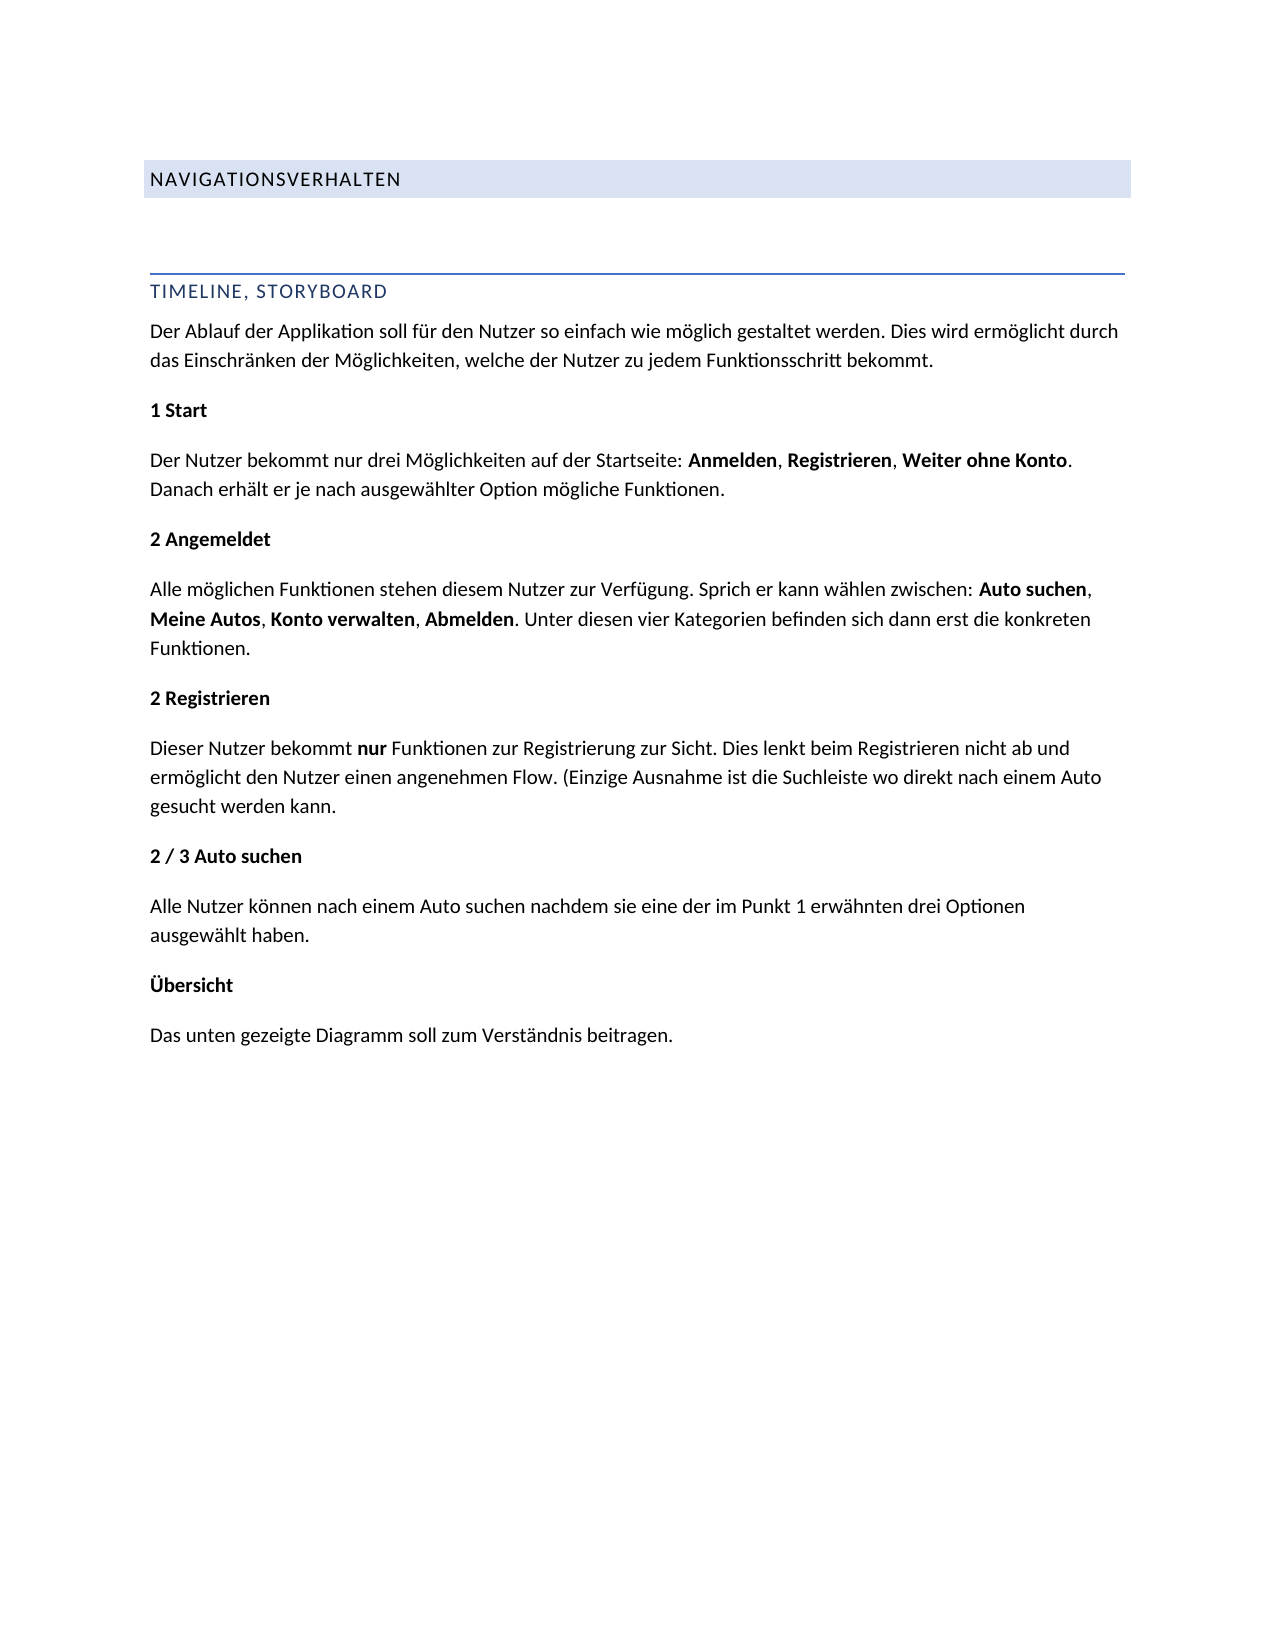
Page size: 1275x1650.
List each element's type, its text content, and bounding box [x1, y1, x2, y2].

text 2 Angemeldet [150, 527, 1125, 552]
subtitle TIMELINE, STORYBOARD [150, 275, 1125, 304]
text Der Ablauf der Applikation soll für den Nutzer so einfach wie möglich gestaltet werden. Dies wird ermöglicht durch das Einschränken der Möglichkeiten, welche der Nutzer zu jedem Funktionsschritt bekommt. [150, 318, 1125, 373]
text Alle Nutzer können nach einem Auto suchen nachdem sie eine der im Punkt 1 erwähnten drei Optionen ausgewählt haben. [150, 893, 1125, 948]
text Dieser Nutzer bekommt nur Funktionen zur Registrierung zur Sicht. Dies lenkt beim Registrieren nicht ab und ermöglicht den Nutzer einen angenehmen Flow. (Einzige Ausnahme ist die Suchleiste wo direkt nach einem Auto gesucht werden kann. [150, 735, 1125, 819]
text 1 Start [150, 397, 1125, 423]
text Der Nutzer bekommt nur drei Möglichkeiten auf der Startseite: Anmelden, Registrieren, Weiter ohne Konto. Danach erhält er je nach ausgewählter Option mögliche Funktionen. [150, 447, 1125, 502]
text 2 Registrieren [150, 685, 1125, 710]
text 2 / 3 Auto suchen [150, 843, 1125, 869]
text Übersicht [150, 972, 1125, 998]
text Alle möglichen Funktionen stehen diesem Nutzer zur Verfügung. Sprich er kann wählen zwischen: Auto suchen, Meine Autos, Konto verwalten, Abmelden. Unter diesen vier Kategorien befinden sich dann erst die konkreten Funktionen. [150, 577, 1125, 660]
subtitle Navigationsverhalten [150, 167, 1125, 192]
text Das unten gezeigte Diagramm soll zum Verständnis beitragen. [150, 1022, 1125, 1048]
